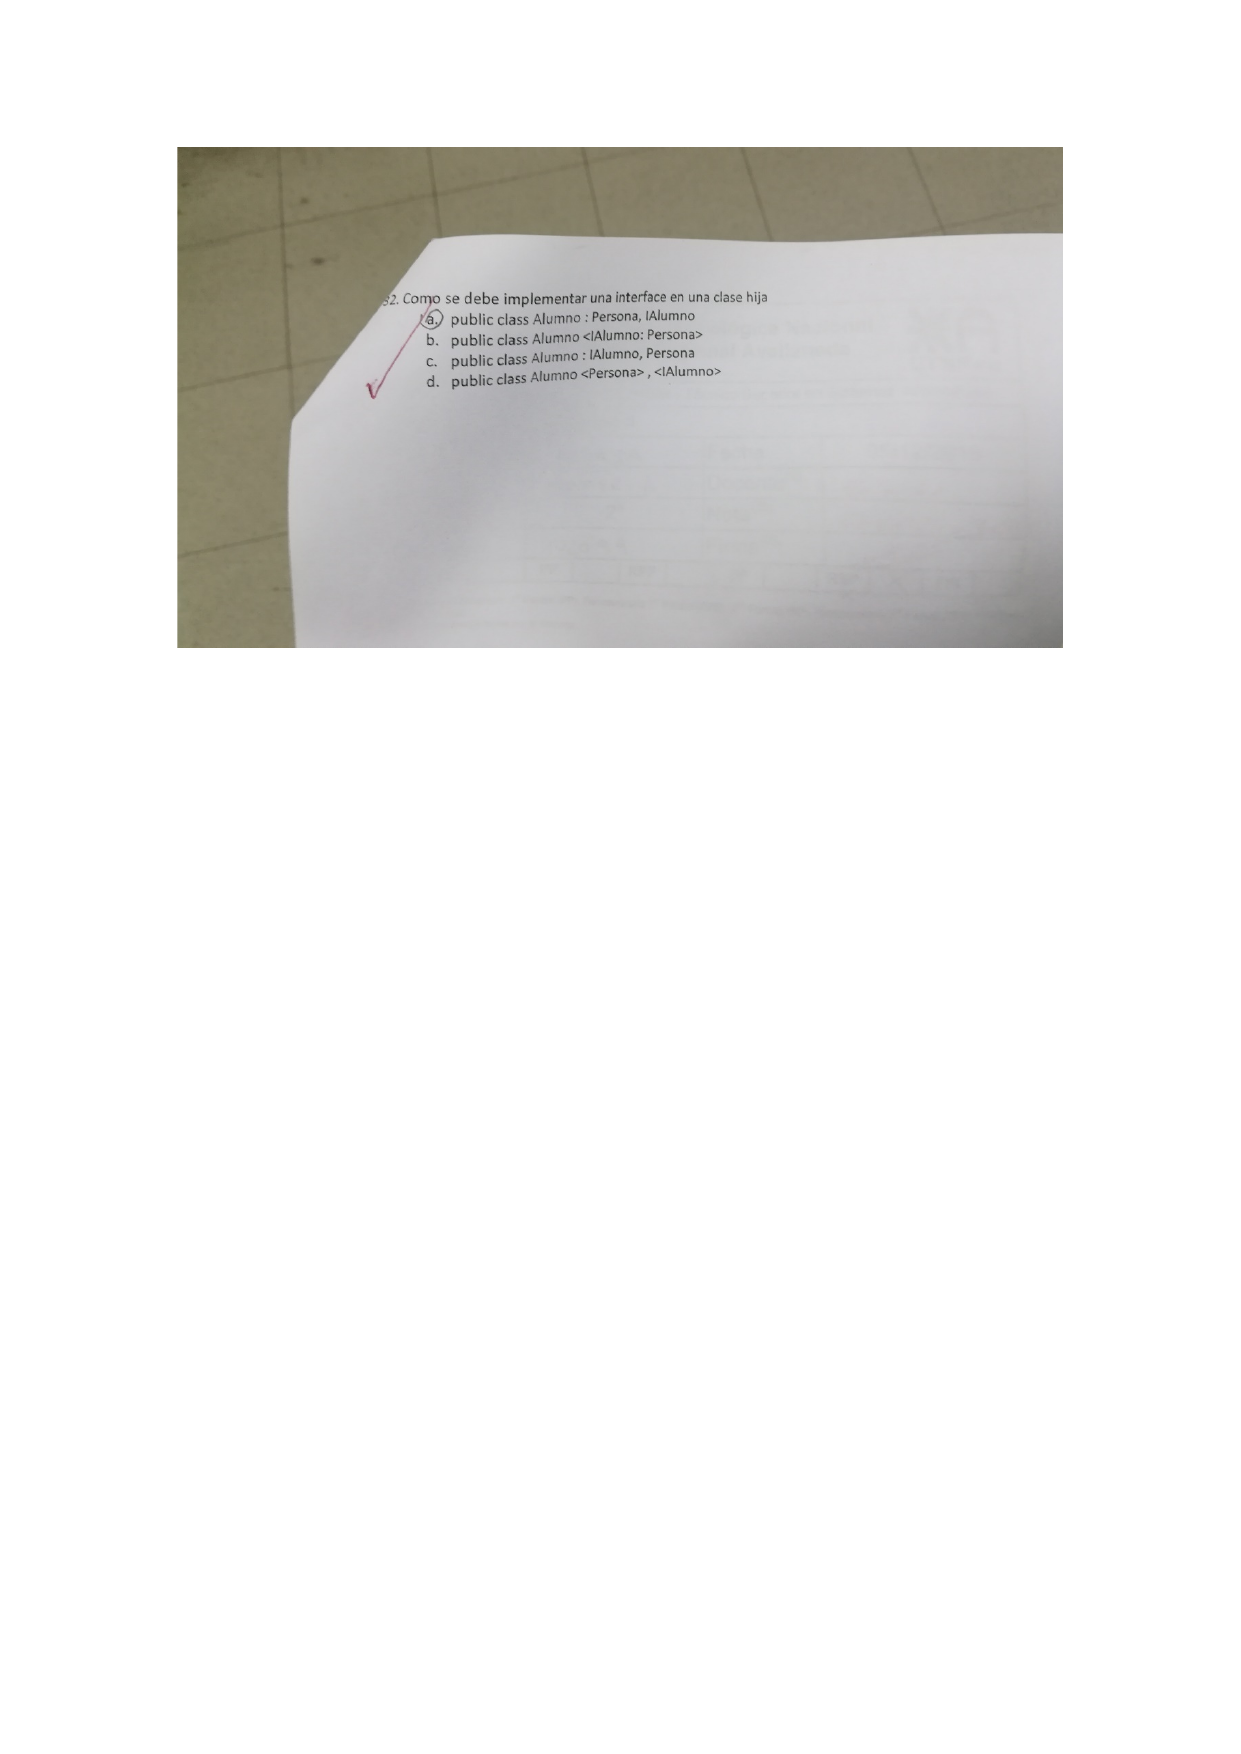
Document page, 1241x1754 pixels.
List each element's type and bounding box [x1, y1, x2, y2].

picture [177, 147, 1063, 648]
